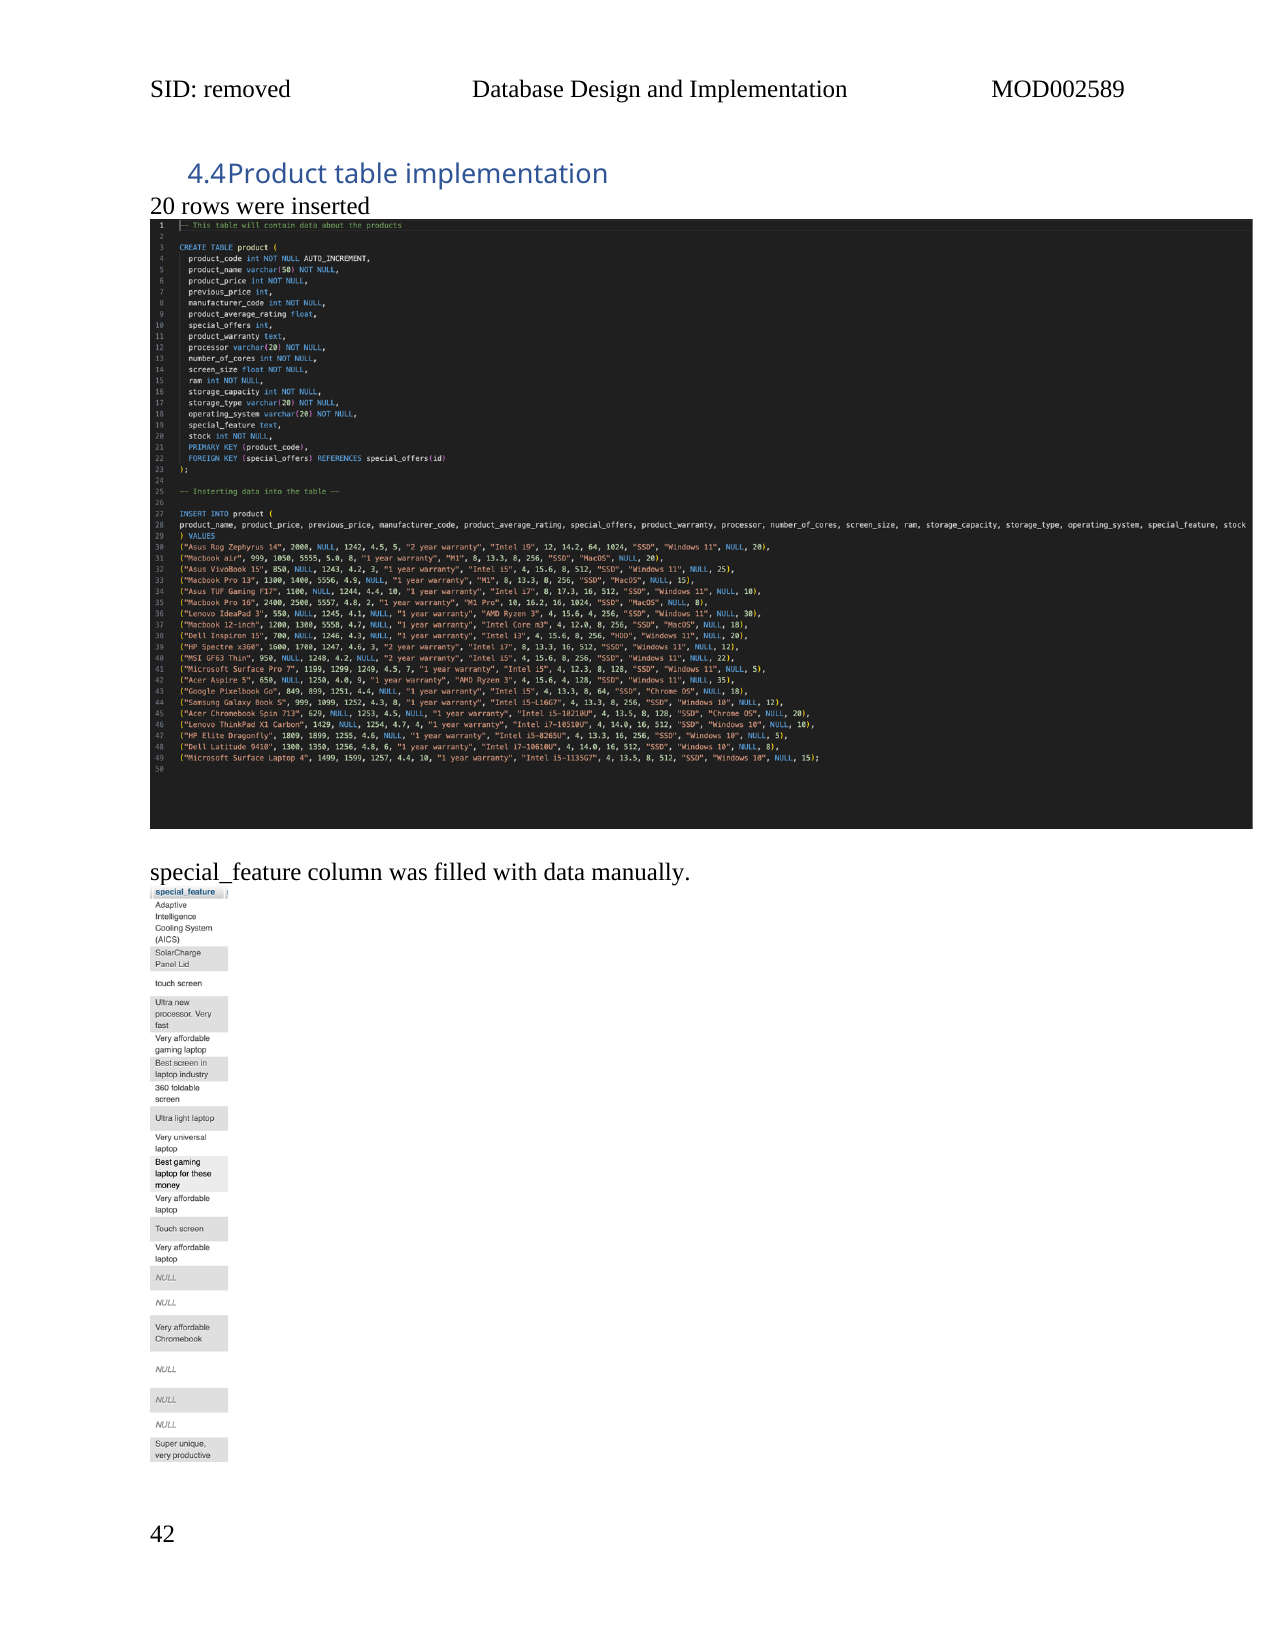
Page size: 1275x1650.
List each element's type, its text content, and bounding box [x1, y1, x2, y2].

text special_feature column was filled with data manually. [150, 857, 1125, 886]
picture [150, 219, 1253, 829]
text 20 rows were inserted [150, 191, 1125, 219]
picture [150, 885, 229, 1462]
subtitle Product table implementation [187, 154, 1125, 191]
